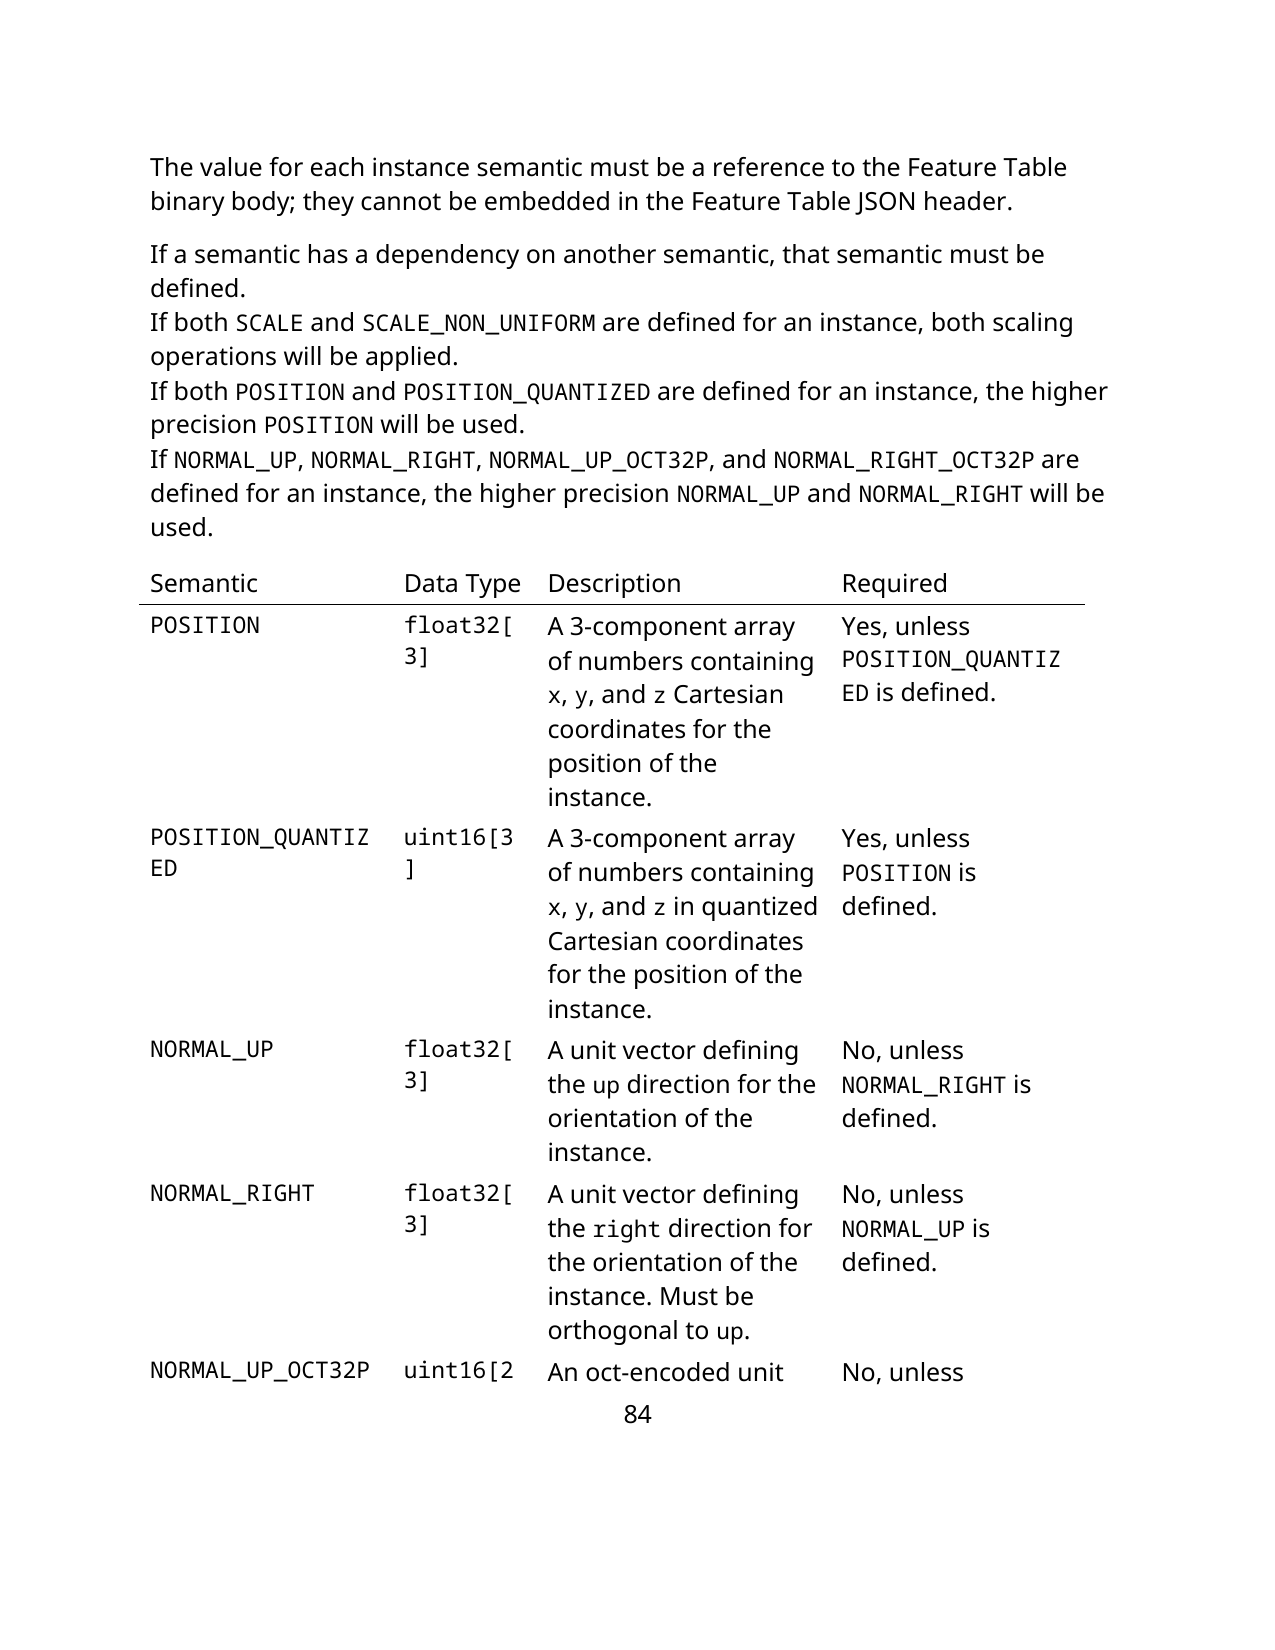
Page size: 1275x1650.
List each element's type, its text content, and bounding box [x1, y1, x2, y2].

table_cell uint16[2] [392, 1351, 536, 1389]
table_cell POSITION_QUANTIZED [139, 817, 392, 1029]
table_cell float32[3] [392, 605, 536, 817]
text If a semantic has a dependency on another semantic, that semantic must be defined. If both SCALE and SCALE_NON_UNIFORM are defined for an instance, both scaling operations will be applied. If both POSITION and POSITION_QUANTIZED are defined for an instance, the higher precision POSITION will be used. If NORMAL_UP, NORMAL_RIGHT, NORMAL_UP_OCT32P, and NORMAL_RIGHT_OCT32P are defined for an instance, the higher precision NORMAL_UP and NORMAL_RIGHT will be used. [150, 237, 1125, 543]
table_cell float32[3] [392, 1029, 536, 1173]
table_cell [830, 1351, 1084, 1389]
table_header Data Type [392, 562, 536, 604]
table_cell POSITION [139, 605, 392, 817]
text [150, 150, 1125, 218]
table_header Description [536, 562, 830, 604]
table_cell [536, 1351, 830, 1389]
table_cell uint16[3] [392, 817, 536, 1029]
table_cell A unit vector defining the right direction for the orientation of the instance. Must be orthogonal to up. [536, 1173, 830, 1351]
table_cell No, unless NORMAL_RIGHT is defined. [830, 1029, 1084, 1173]
table_header Semantic [139, 562, 392, 604]
table_cell A 3-component array of numbers containing x, y, and z in quantized Cartesian coordinates for the position of the instance. [536, 817, 830, 1029]
table_cell NORMAL_UP_OCT32P [139, 1351, 392, 1389]
table_cell A 3-component array of numbers containing x, y, and z Cartesian coordinates for the position of the instance. [536, 605, 830, 817]
table_cell NORMAL_RIGHT [139, 1173, 392, 1351]
table_cell Yes, unless POSITION_QUANTIZED is defined. [830, 605, 1084, 817]
table_cell No, unless NORMAL_UP is defined. [830, 1173, 1084, 1351]
table_cell float32[3] [392, 1173, 536, 1351]
table_header Required [830, 562, 1084, 604]
table_cell A unit vector defining the up direction for the orientation of the instance. [536, 1029, 830, 1173]
table_cell Yes, unless POSITION is defined. [830, 817, 1084, 1029]
table_cell NORMAL_UP [139, 1029, 392, 1173]
